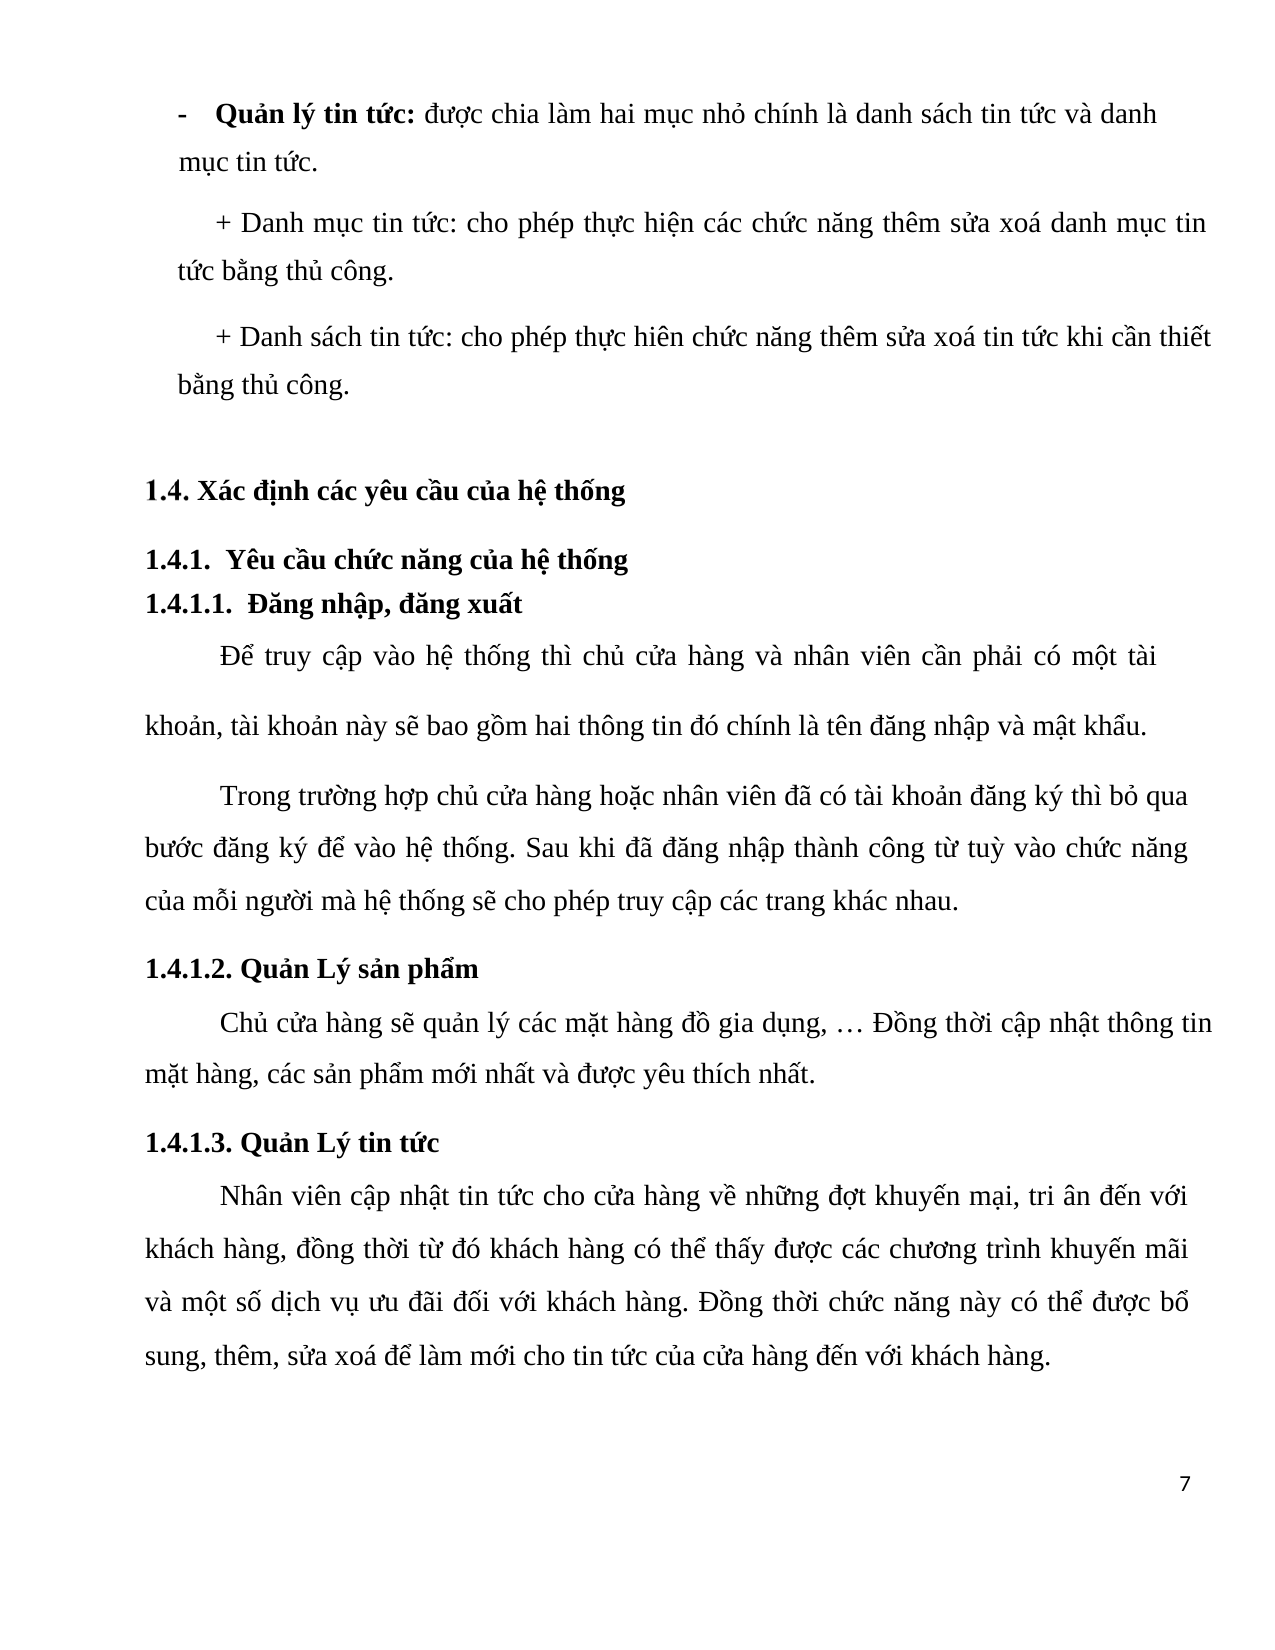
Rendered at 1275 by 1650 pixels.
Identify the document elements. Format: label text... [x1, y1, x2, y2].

text Để truy cập vào hệ thống thì chủ cửa hàng và nhân viên cần phải có một tài khoản, tài khoản này sẽ bao gồm hai thông tin đó chính là tên đăng nhập và mật khẩu. [144, 638, 1158, 741]
subtitle 1.4.1.2. Quản Lý sản phẩm [145, 951, 1157, 985]
picture [146, 478, 189, 501]
subtitle 1.4.1.1. Đăng nhập, đăng xuất [145, 586, 1157, 619]
list Quản lý tin tức: được chia làm hai mục nhỏ chính là danh sách tin tức và danh mục tin tức. [177, 97, 1158, 178]
text Nhân viên cập nhật tin tức cho cửa hàng về những đợt khuyến mại, tri ân đến với khách hàng, đồng thời từ đó khách hàng có thể thấy được các chương trình khuyến mãi và một số dịch vụ ưu đãi đối với khách hàng. Đồng thời chức năng này có thể được bổ sung, thêm, sửa xoá để làm mới cho tin tức của cửa hàng đến với khách hàng. [144, 1178, 1191, 1371]
subtitle 1.4.1. Yêu cầu chức năng của hệ thống [145, 542, 1157, 576]
text + Danh sách tin tức: cho phép thực hiên chức năng thêm sửa xoá tin tức khi cần thiết bằng thủ công. [177, 319, 1213, 401]
subtitle Xác định các yêu cầu của hệ thống [146, 473, 1157, 507]
subtitle 1.4.1.3. Quản Lý tin tức [145, 1125, 1157, 1158]
text Trong trường hợp chủ cửa hàng hoặc nhân viên đã có tài khoản đăng ký thì bỏ qua bước đăng ký để vào hệ thống. Sau khi đã đăng nhập thành công từ tuỳ vào chức năng của mỗi người mà hệ thống sẽ cho phép truy cập các trang khác nhau. [144, 778, 1190, 916]
text + Danh mục tin tức: cho phép thực hiện các chức năng thêm sửa xoá danh mục tin tức bằng thủ công. [177, 205, 1208, 287]
text Chủ cửa hàng sẽ quản lý các mặt hàng đồ gia dụng, … Đồng thời cập nhật thông tin mặt hàng, các sản phẩm mới nhất và được yêu thích nhất. [144, 1005, 1213, 1090]
